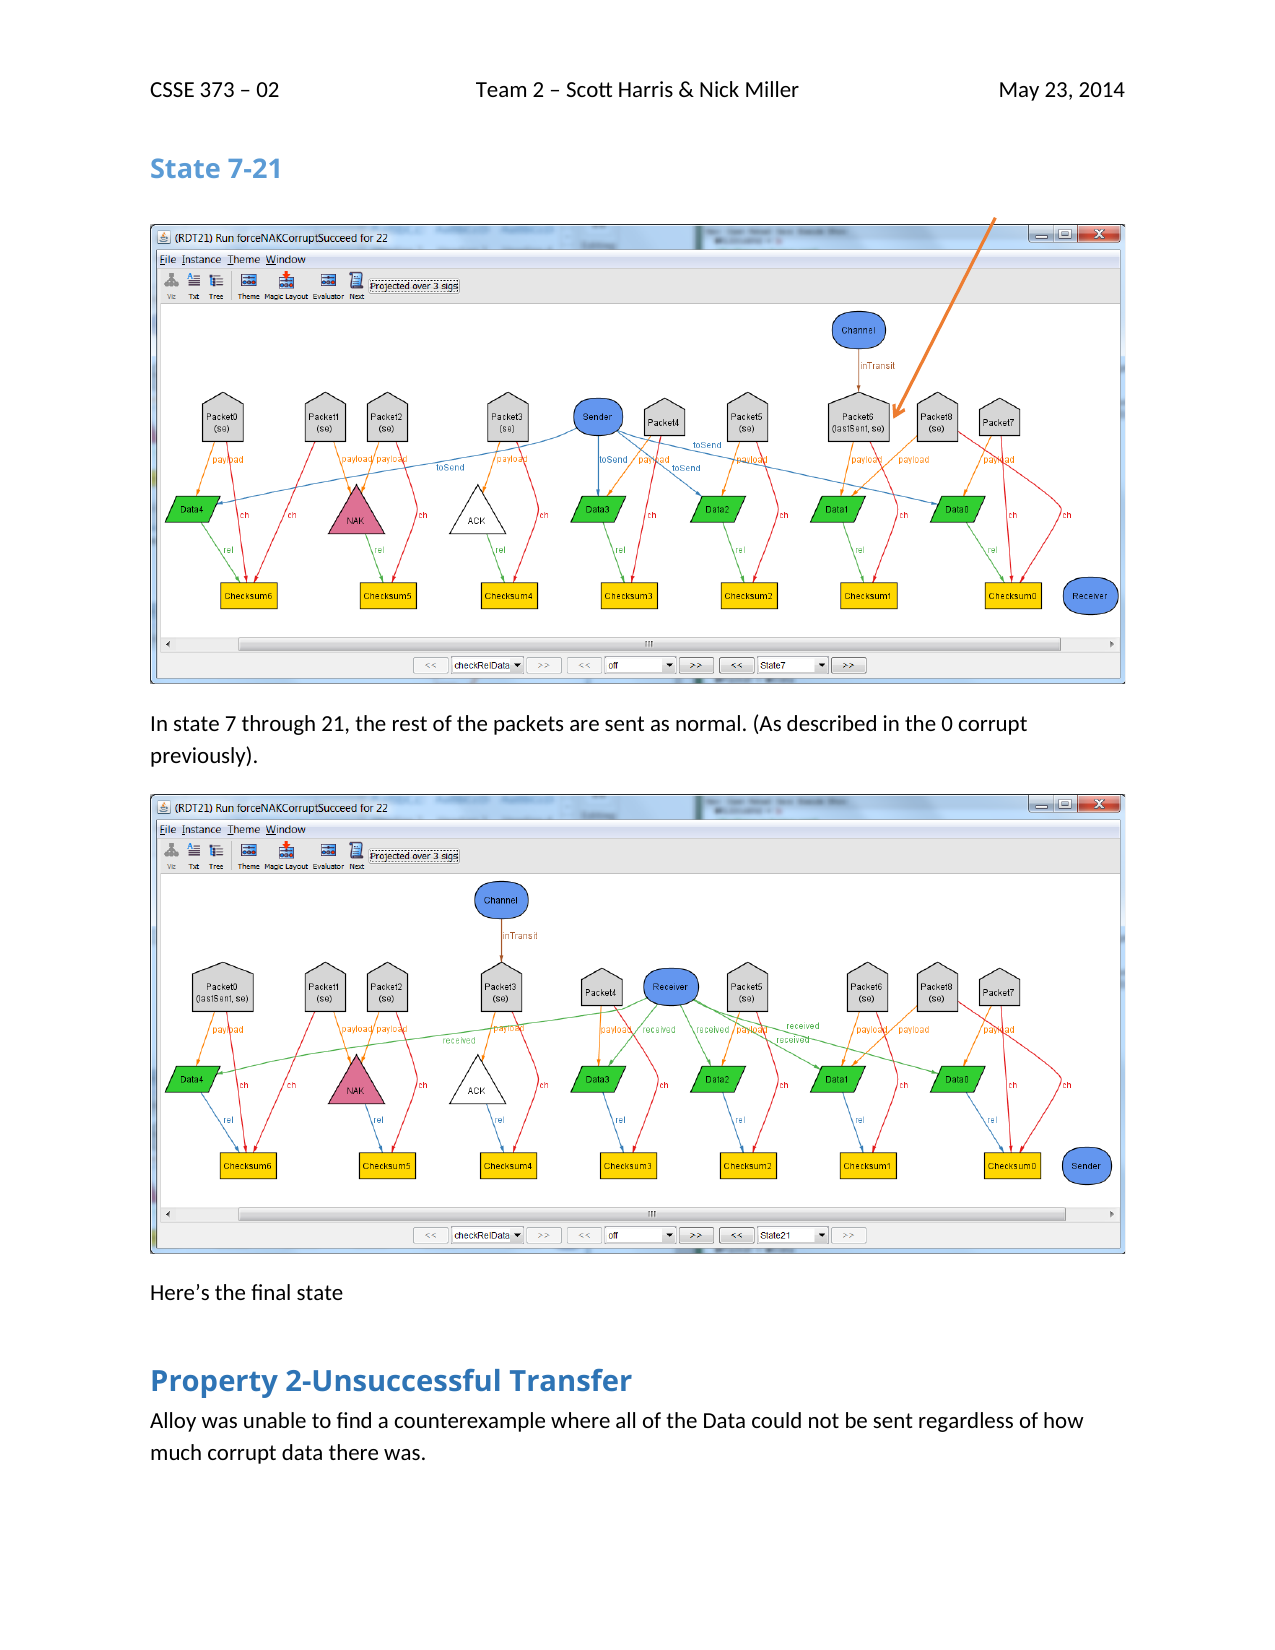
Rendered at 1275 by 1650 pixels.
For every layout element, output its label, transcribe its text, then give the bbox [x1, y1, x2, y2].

subtitle Property 2-Unsuccessful Transfer [150, 1361, 1125, 1400]
picture [150, 224, 1125, 684]
text Alloy was unable to find a counterexample where all of the Data could not be sent regardless of how much corrupt data there was. [150, 1406, 1125, 1467]
text In state 7 through 21, the rest of the packets are sent as normal. (As described in the 0 corrupt previously). [150, 709, 1125, 769]
subtitle State 7-21 [150, 150, 1125, 187]
picture [150, 794, 1125, 1254]
text Here’s the final state [150, 1278, 1125, 1307]
